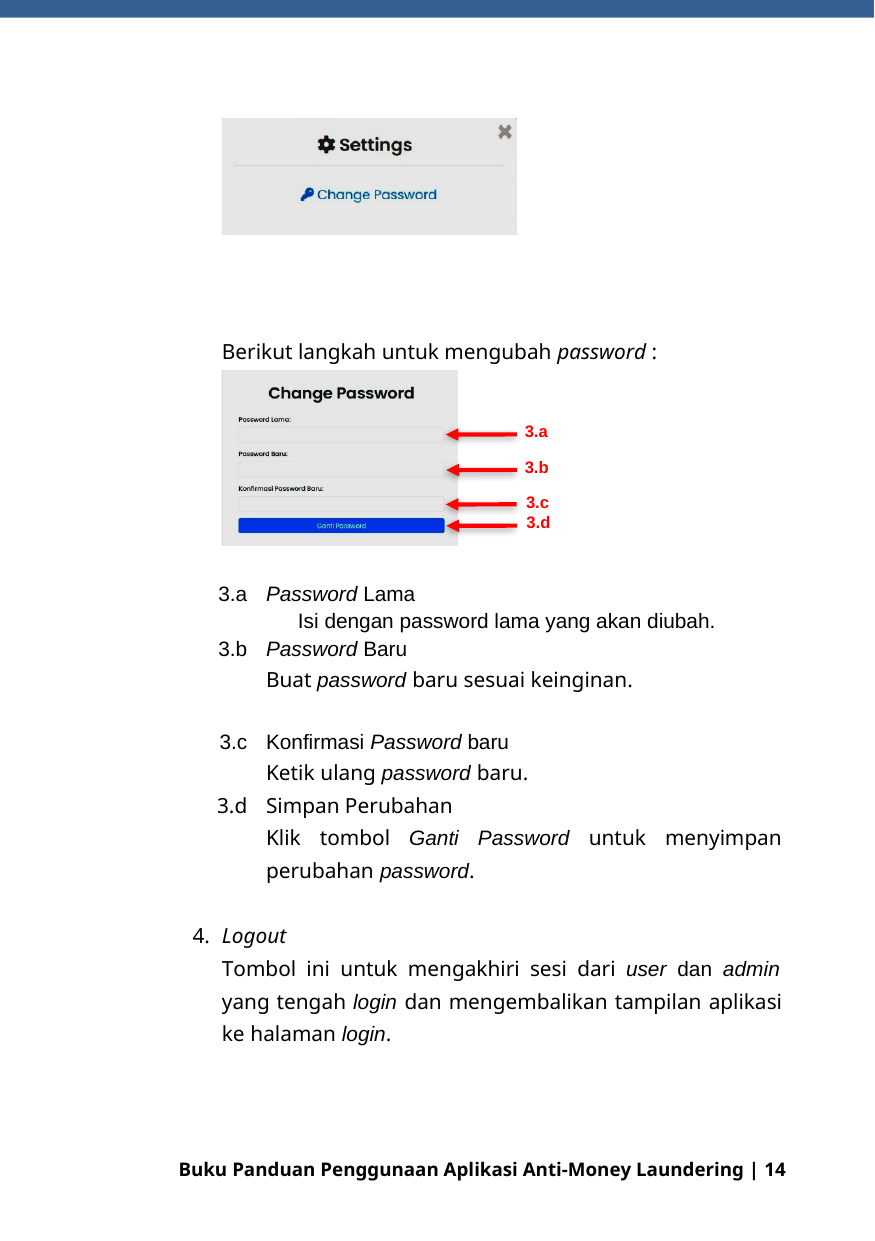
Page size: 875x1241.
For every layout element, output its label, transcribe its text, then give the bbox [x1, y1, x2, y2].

picture [221, 370, 458, 546]
text Klik tombol Ganti Password untuk menyimpan perubahan password. [266, 823, 782, 884]
list Logout [192, 921, 782, 950]
list Simpan Perubahan [247, 791, 782, 819]
list Password Lama [247, 582, 782, 606]
picture [221, 118, 517, 235]
text Tombol ini untuk mengakhiri sesi dari user dan admin yang tengah login dan mengembalikan tampilan aplikasi ke halaman login. [222, 954, 782, 1048]
text Buat password baru sesuai keinginan. [266, 665, 782, 693]
list Password Baru [247, 637, 782, 661]
list Konfirmasi Password baru [247, 730, 782, 754]
text Isi dengan password lama yang akan diubah. [266, 609, 782, 633]
text Berikut langkah untuk mengubah password : [148, 337, 782, 366]
text Ketik ulang password baru. [266, 758, 782, 786]
